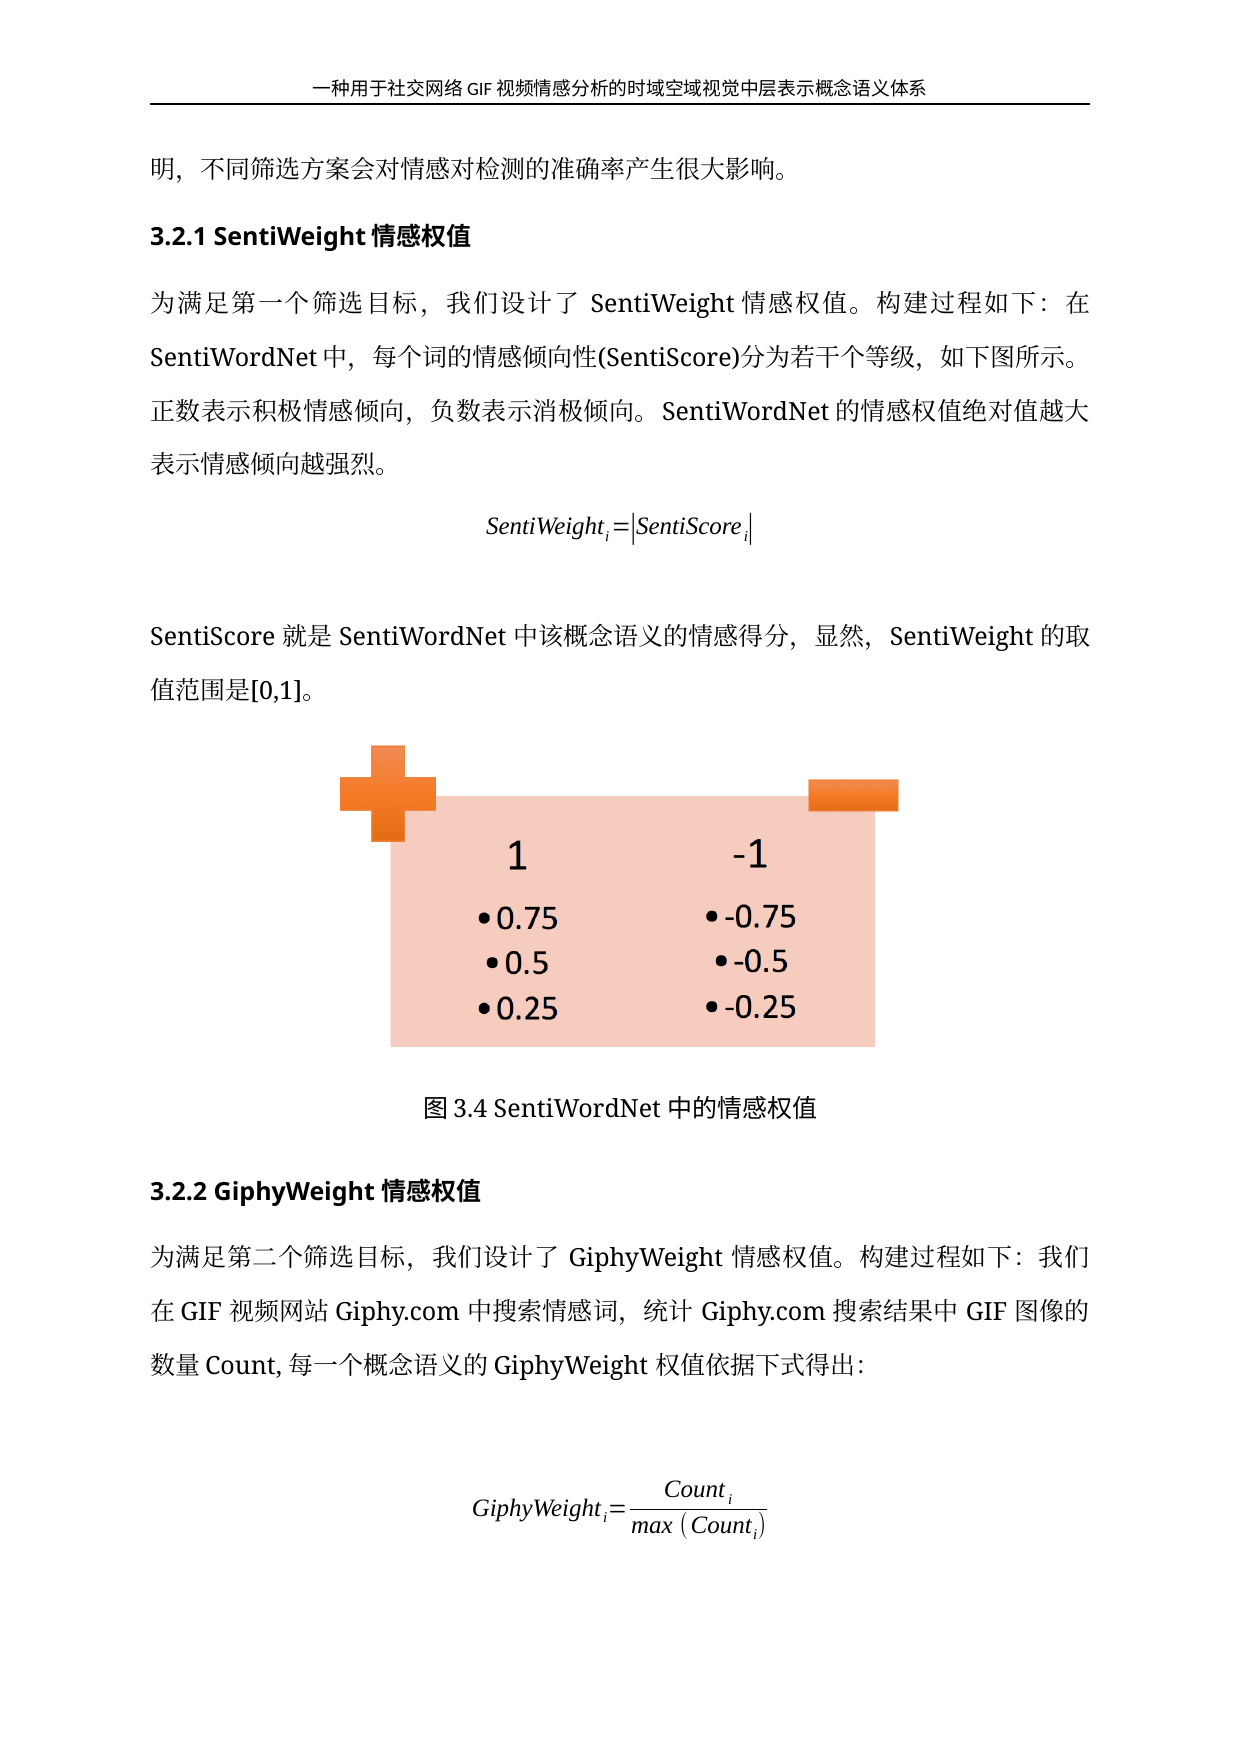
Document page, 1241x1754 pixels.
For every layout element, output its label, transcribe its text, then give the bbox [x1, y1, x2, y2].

picture [336, 737, 904, 1075]
text SentiScore 就是 SentiWordNet 中该概念语义的情感得分，显然，SentiWeight 的取值范围是[0,1]。 [150, 617, 1090, 707]
text 图3.4 SentiWordNet 中的情感权值 [150, 1088, 1090, 1124]
text 为满足第一个筛选目标，我们设计了 SentiWeight情感权值。构建过程如下：在 SentiWordNet中，每个词的情感倾向性(SentiScore)分为若干个等级，如下图所示。正数表示积极情感倾向，负数表示消极倾向。SentiWordNet的情感权值绝对值越大表示情感倾向越强烈。 [150, 283, 1090, 481]
text 3.2.2 GiphyWeight 情感权值 [150, 1171, 1090, 1207]
text 为满足第二个筛选目标，我们设计了 GiphyWeight 情感权值。构建过程如下：我们在GIF 视频网站Giphy.com 中搜索情感词，统计 Giphy.com 搜索结果中 GIF 图像的数量Count, 每一个概念语义的GiphyWeight 权值依据下式得出： [150, 1238, 1090, 1382]
text 3.2.1 SentiWeight情感权值 [150, 216, 1090, 253]
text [150, 150, 1090, 186]
